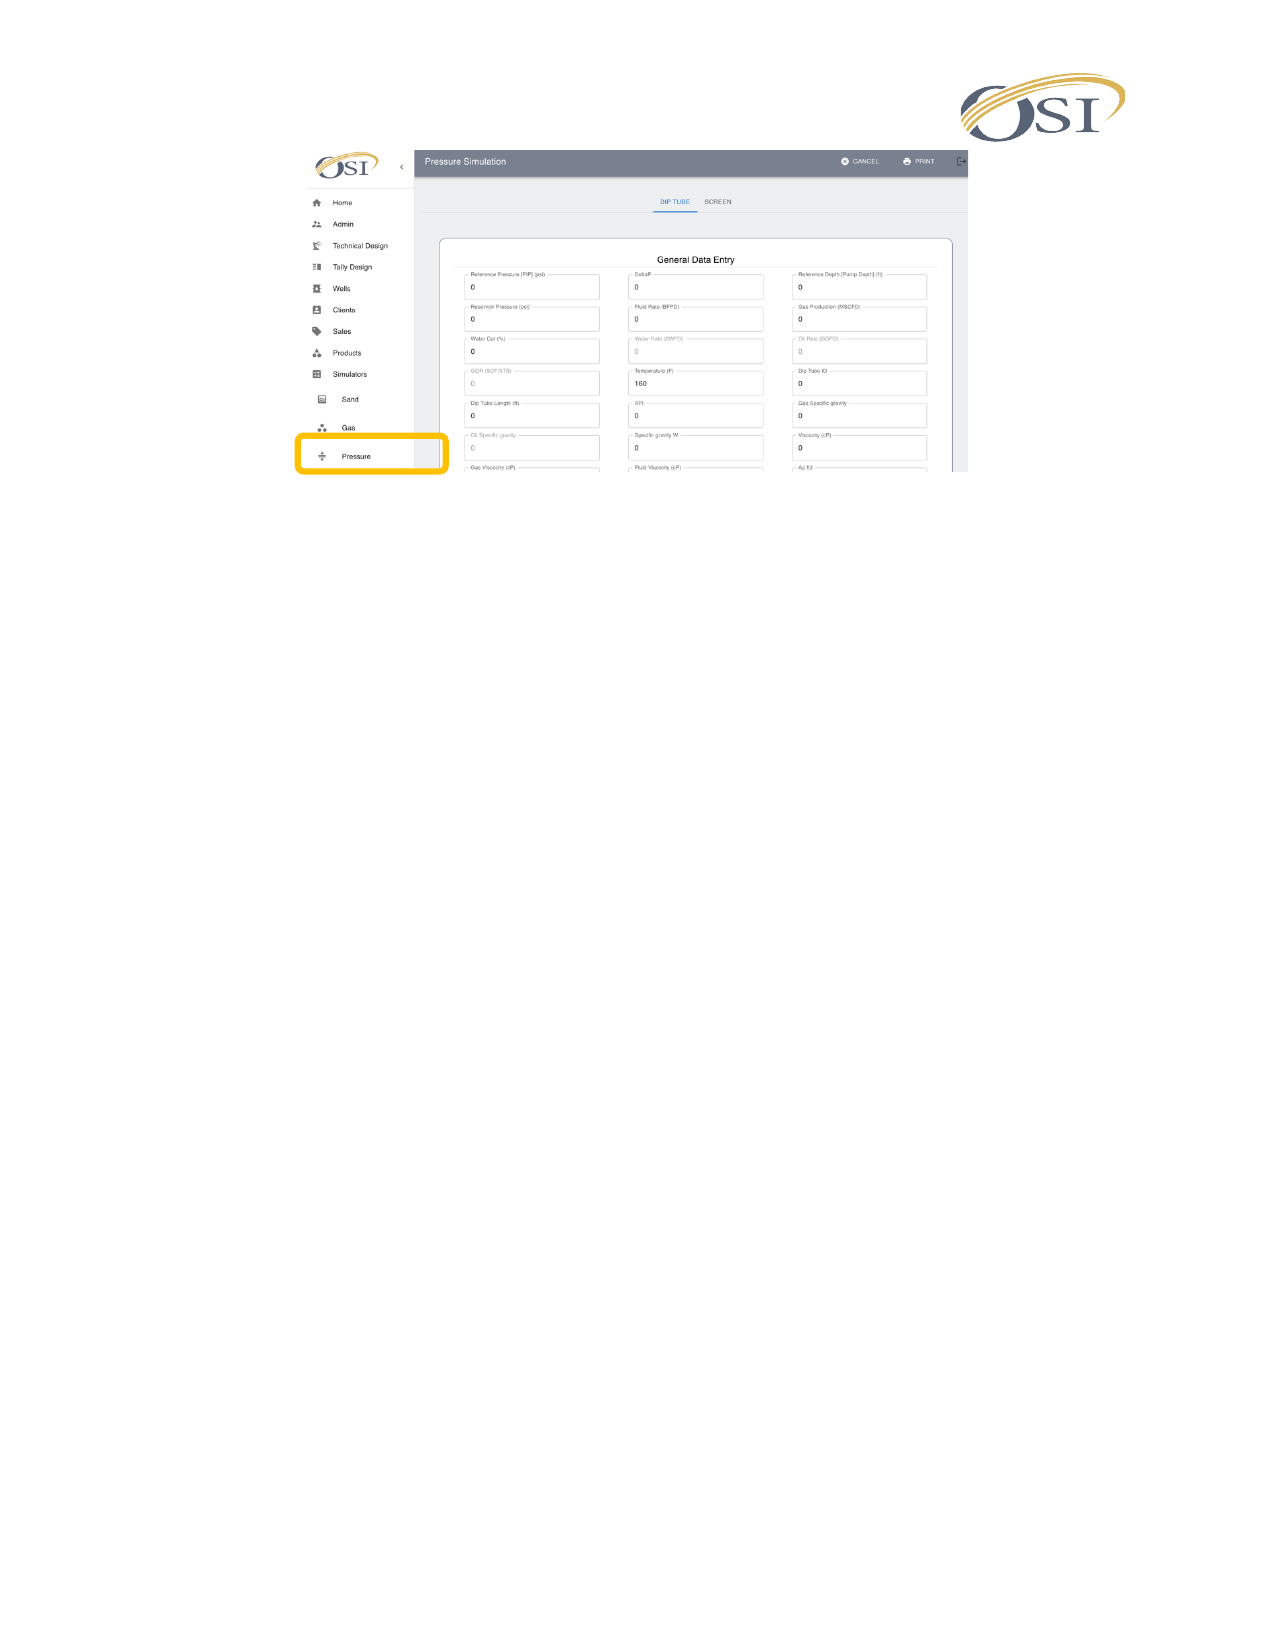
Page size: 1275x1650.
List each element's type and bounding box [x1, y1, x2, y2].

picture [306, 73, 1125, 472]
picture [306, 439, 442, 468]
